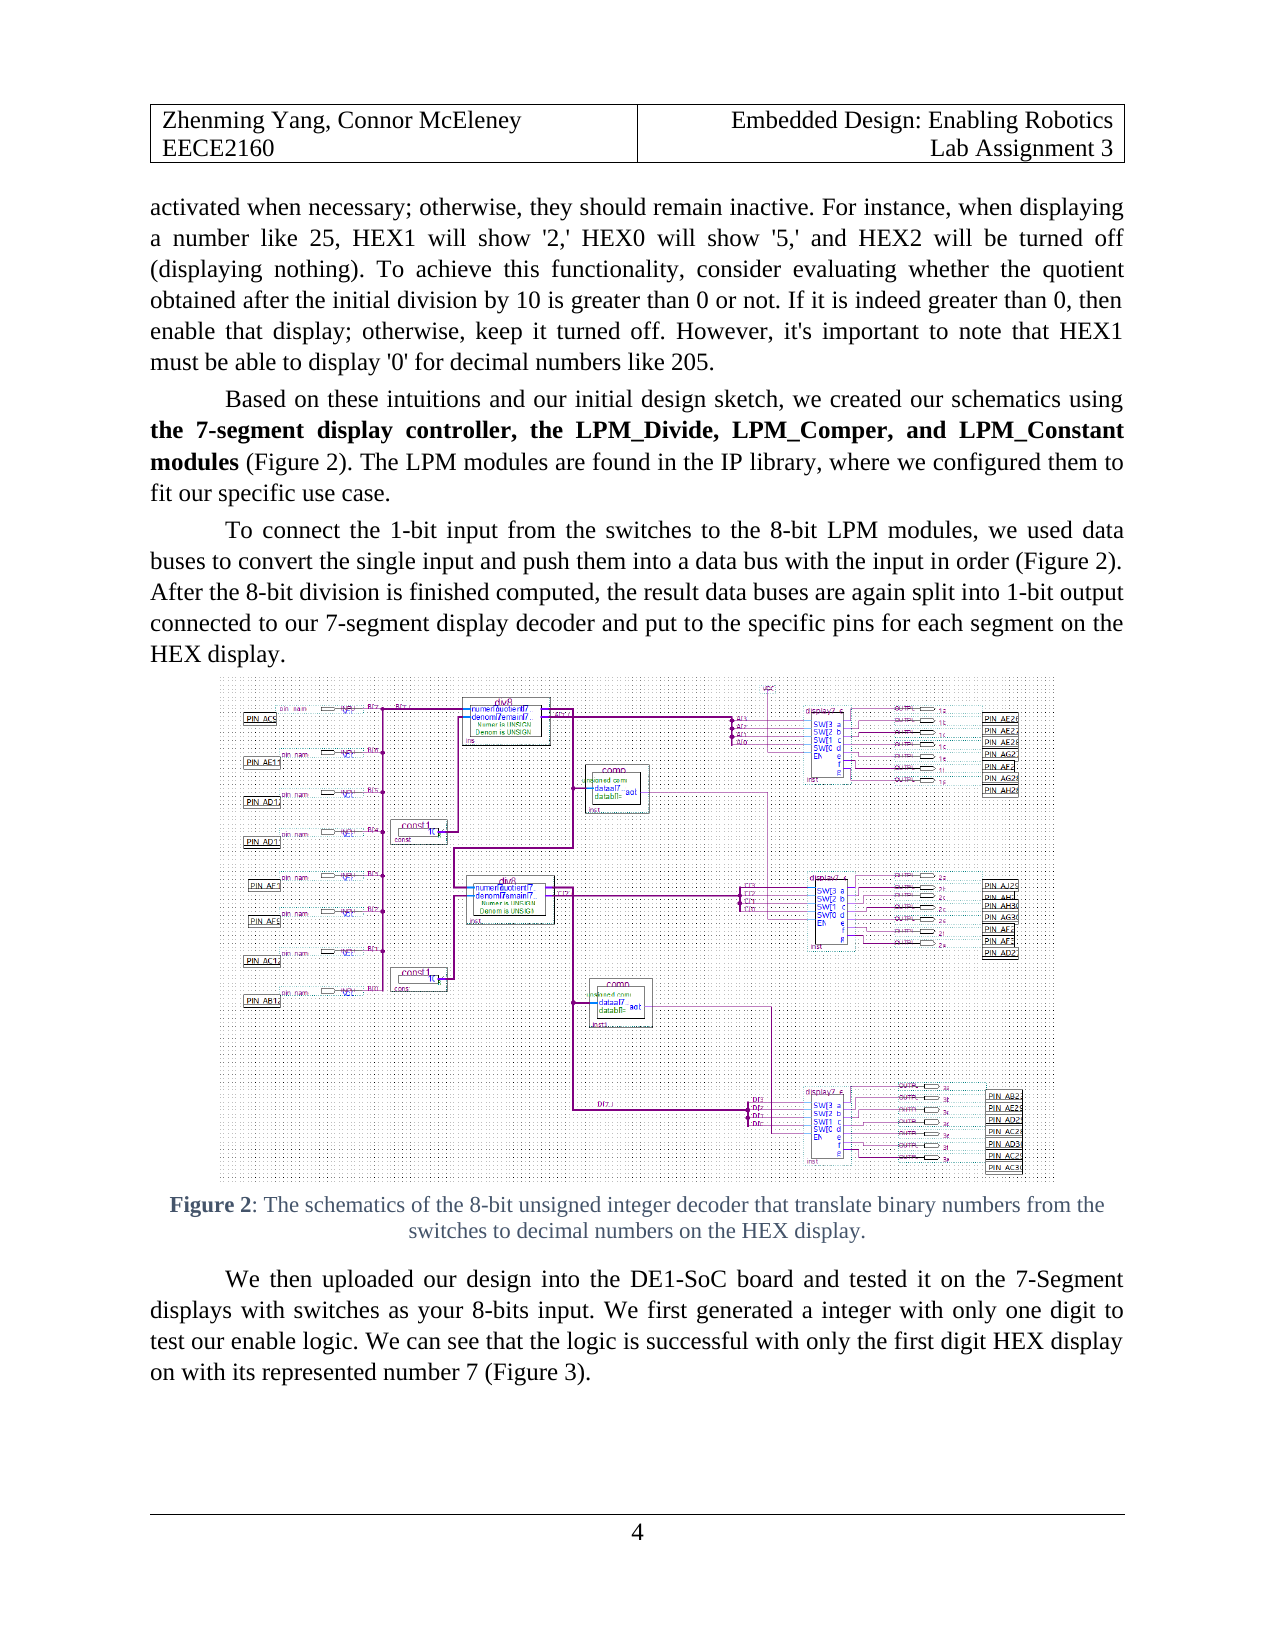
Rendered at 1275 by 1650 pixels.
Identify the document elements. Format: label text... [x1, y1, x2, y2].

text Figure 2: The schematics of the 8-bit unsigned integer decoder that translate binary numbers from the switches to decimal numbers on the HEX display. [150, 1191, 1125, 1243]
text Based on these intuitions and our initial design sketch, we created our schematics using the 7-segment display controller, the LPM_Divide, LPM_Comper, and LPM_Constant modules (Figure 2). The LPM modules are found in the IP library, where we configured them to fit our specific use case. [150, 384, 1125, 506]
picture [219, 676, 1056, 1183]
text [150, 192, 1125, 376]
text To connect the 1-bit input from the switches to the 8-bit LPM modules, we used data buses to convert the single input and push them into a data bus with the input in order (Figure 2). After the 8-bit division is finished computed, the result data buses are again split into 1-bit output connected to our 7-segment display decoder and put to the specific pins for each segment on the HEX display. [150, 515, 1125, 668]
text We then uploaded our design into the DE1-SoC board and tested it on the 7-Segment displays with switches as your 8-bits input. We first generated a integer with only one digit to test our enable logic. We can see that the logic is successful with only the first digit HEX display on with its represented number 7 (Figure 3). [150, 1264, 1125, 1386]
